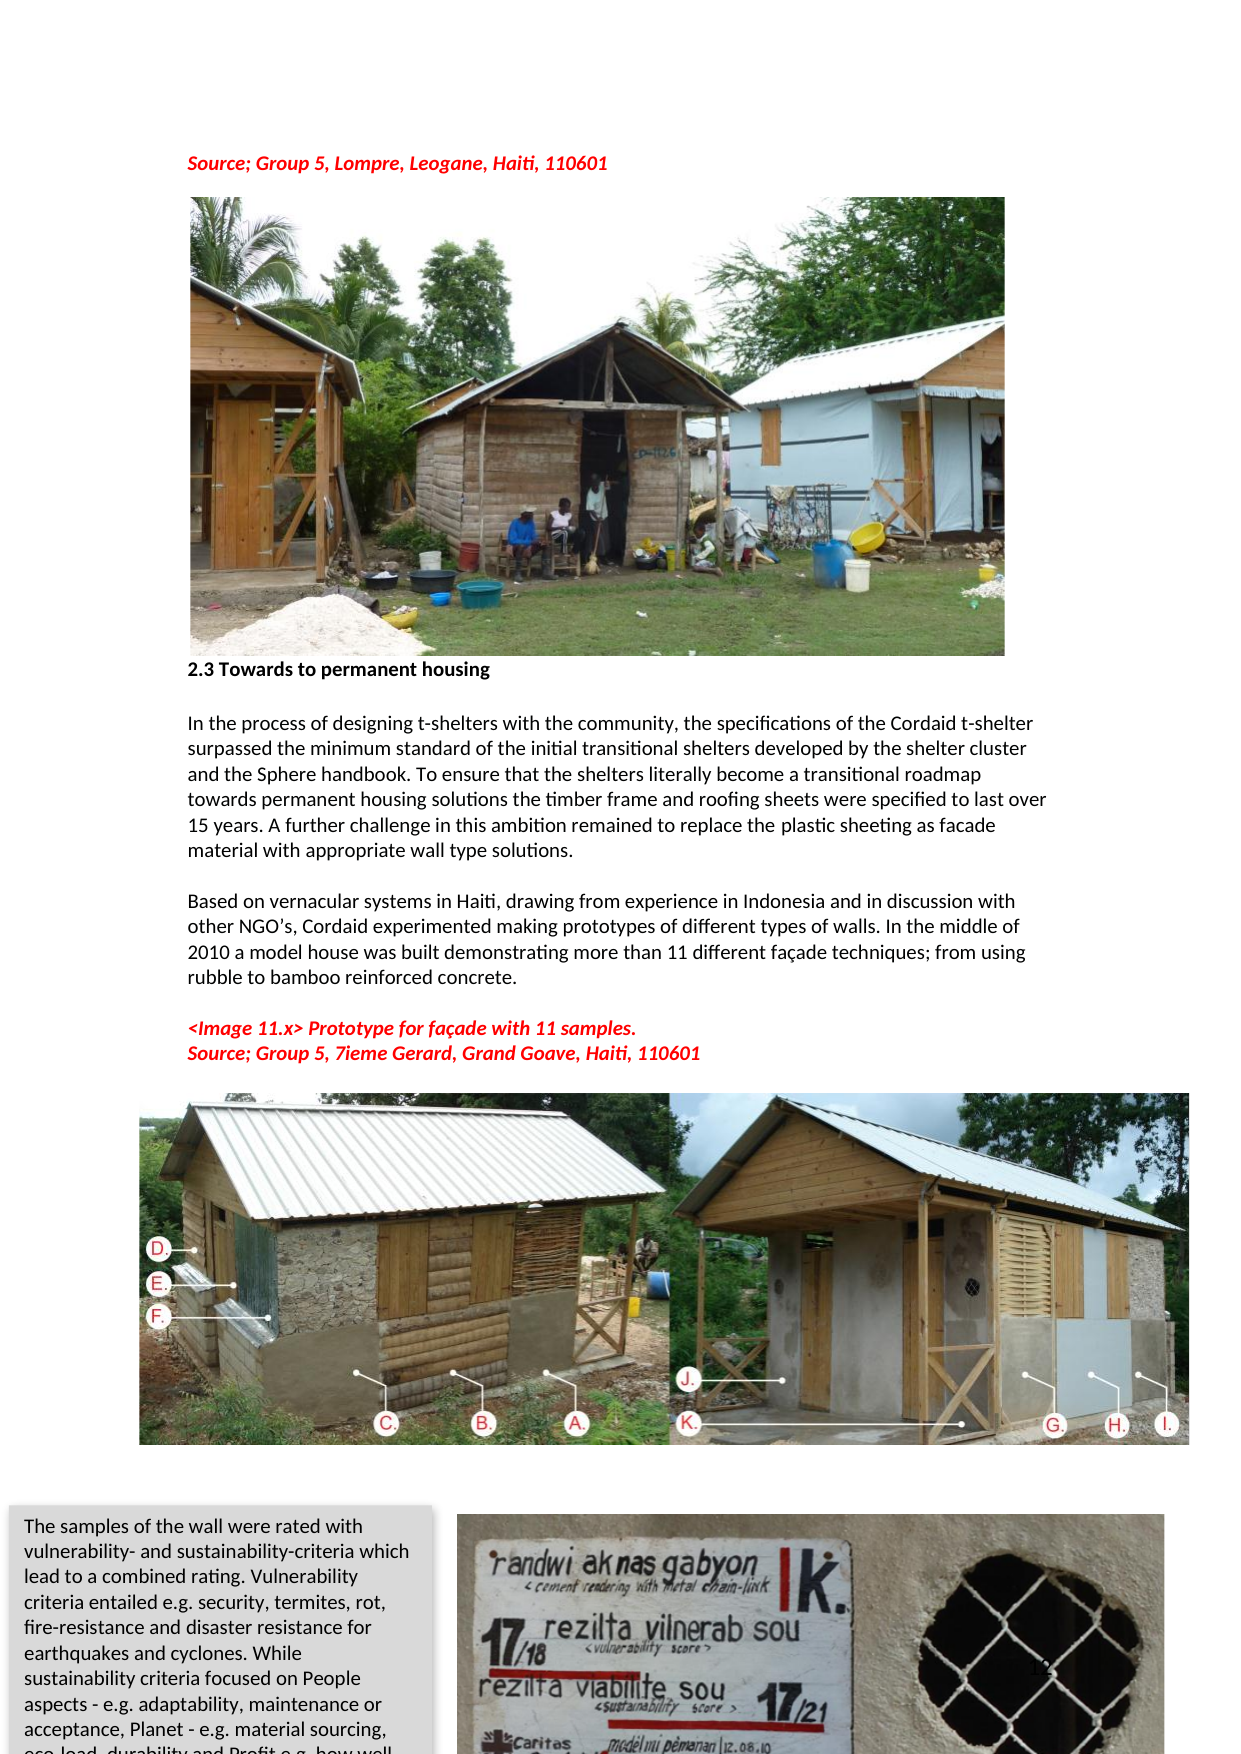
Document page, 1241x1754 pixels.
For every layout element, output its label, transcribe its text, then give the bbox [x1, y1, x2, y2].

text Source; Group 5, Lompre, Leogane, Haiti, 110601 [187, 150, 1053, 175]
text Source; Group 5, 7ieme Gerard, Grand Goave, Haiti, 110601 [187, 1041, 1053, 1066]
picture [190, 197, 1005, 656]
text <Image 11.x> Prototype for façade with 11 samples. [187, 1015, 1053, 1041]
picture [139, 1093, 1190, 1445]
text Based on vernacular systems in Haiti, drawing from experience in Indonesia and in discussion with other NGO’s, Cordaid experimented making prototypes of different types of walls. In the middle of 2010 a model house was built demonstrating more than 11 different façade techniques; from using rubble to bamboo reinforced concrete. [187, 888, 1053, 990]
text In the process of designing t-shelters with the community, the specifications of the Cordaid t-shelter surpassed the minimum standard of the initial transitional shelters developed by the shelter cluster and the Sphere handbook. To ensure that the shelters literally become a transitional roadmap towards permanent housing solutions the timber frame and roofing sheets were specified to last over 15 years. A further challenge in this ambition remained to replace the plastic sheeting as facade material with appropriate wall type solutions. [187, 710, 1053, 863]
